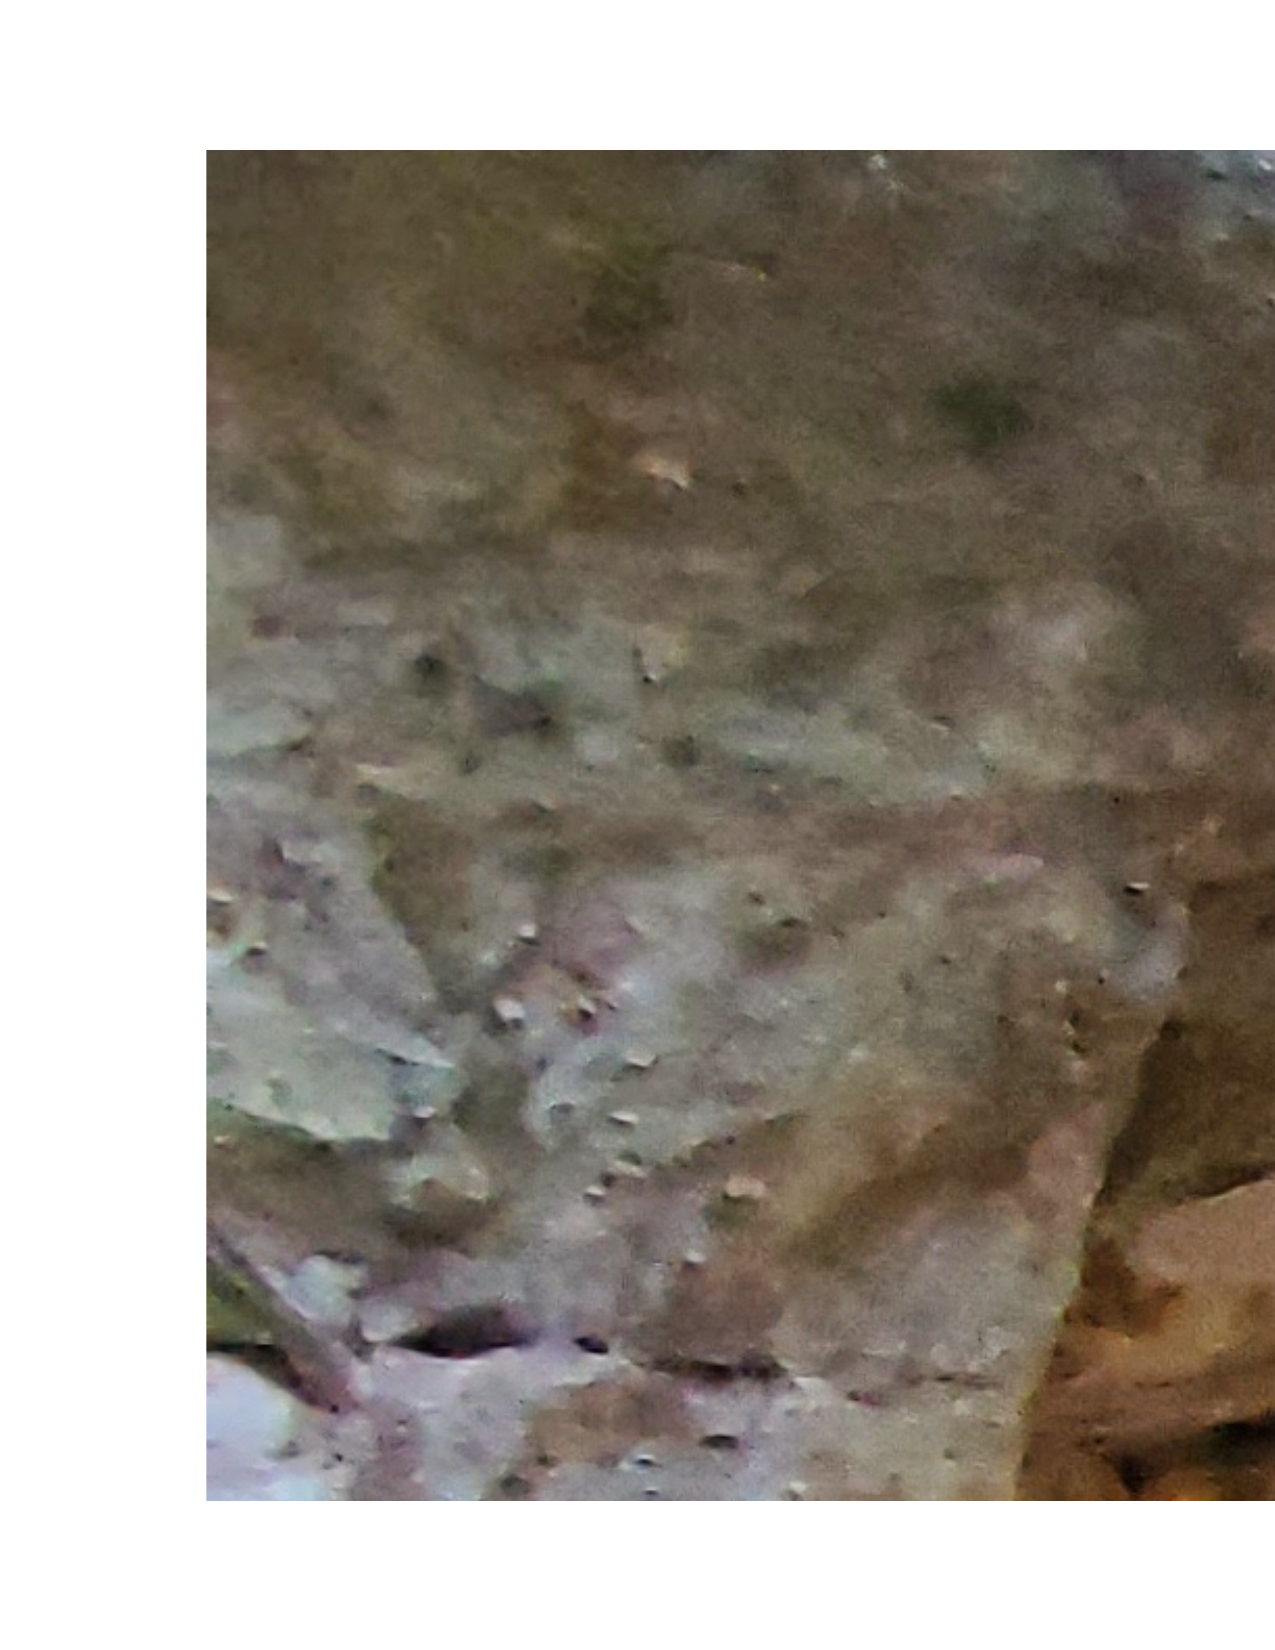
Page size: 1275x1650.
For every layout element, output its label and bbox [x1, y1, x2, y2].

picture [206, 150, 1275, 1501]
